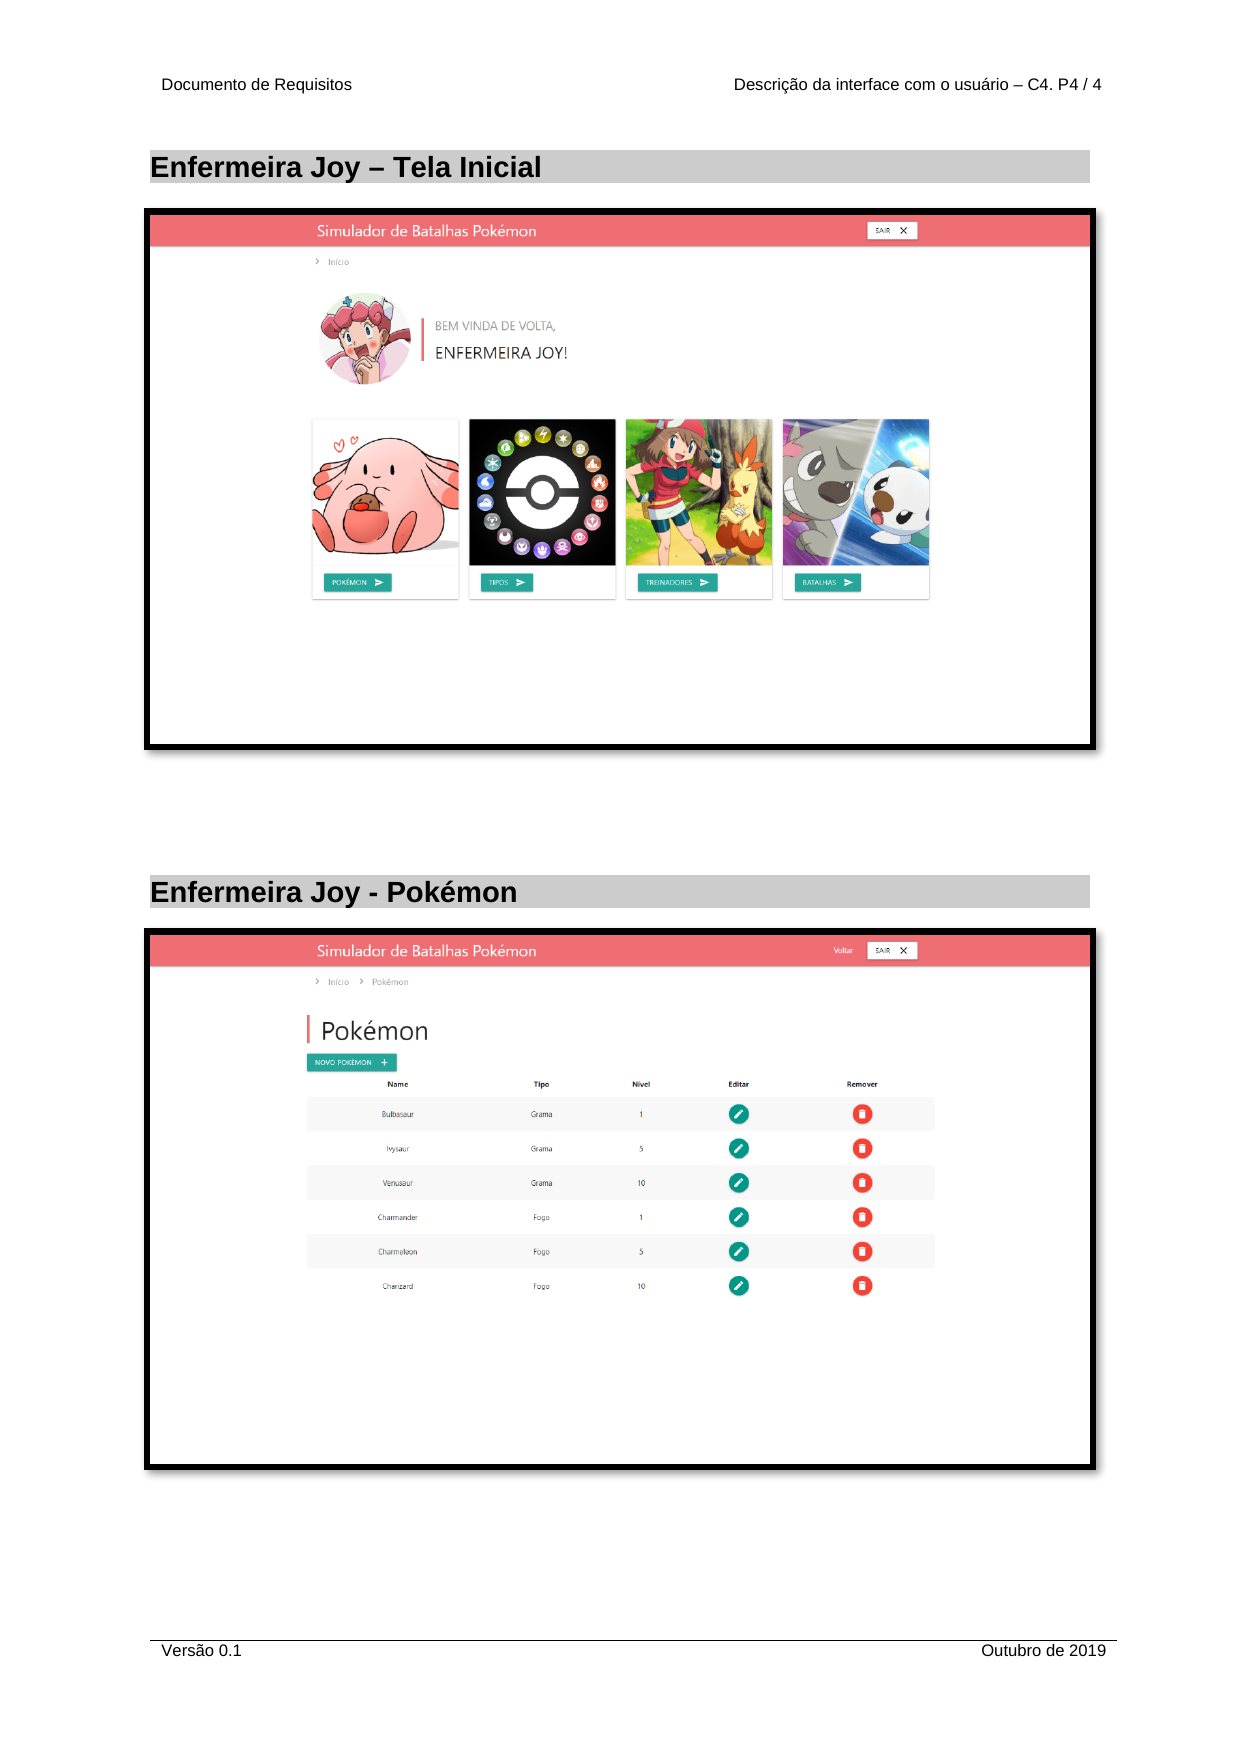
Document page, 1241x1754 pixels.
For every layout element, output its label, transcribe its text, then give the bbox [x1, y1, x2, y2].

subtitle Enfermeira Joy - Pokémon [150, 875, 1090, 908]
picture [150, 215, 1090, 744]
picture [150, 935, 1090, 1464]
subtitle Enfermeira Joy – Tela Inicial [150, 150, 1090, 183]
